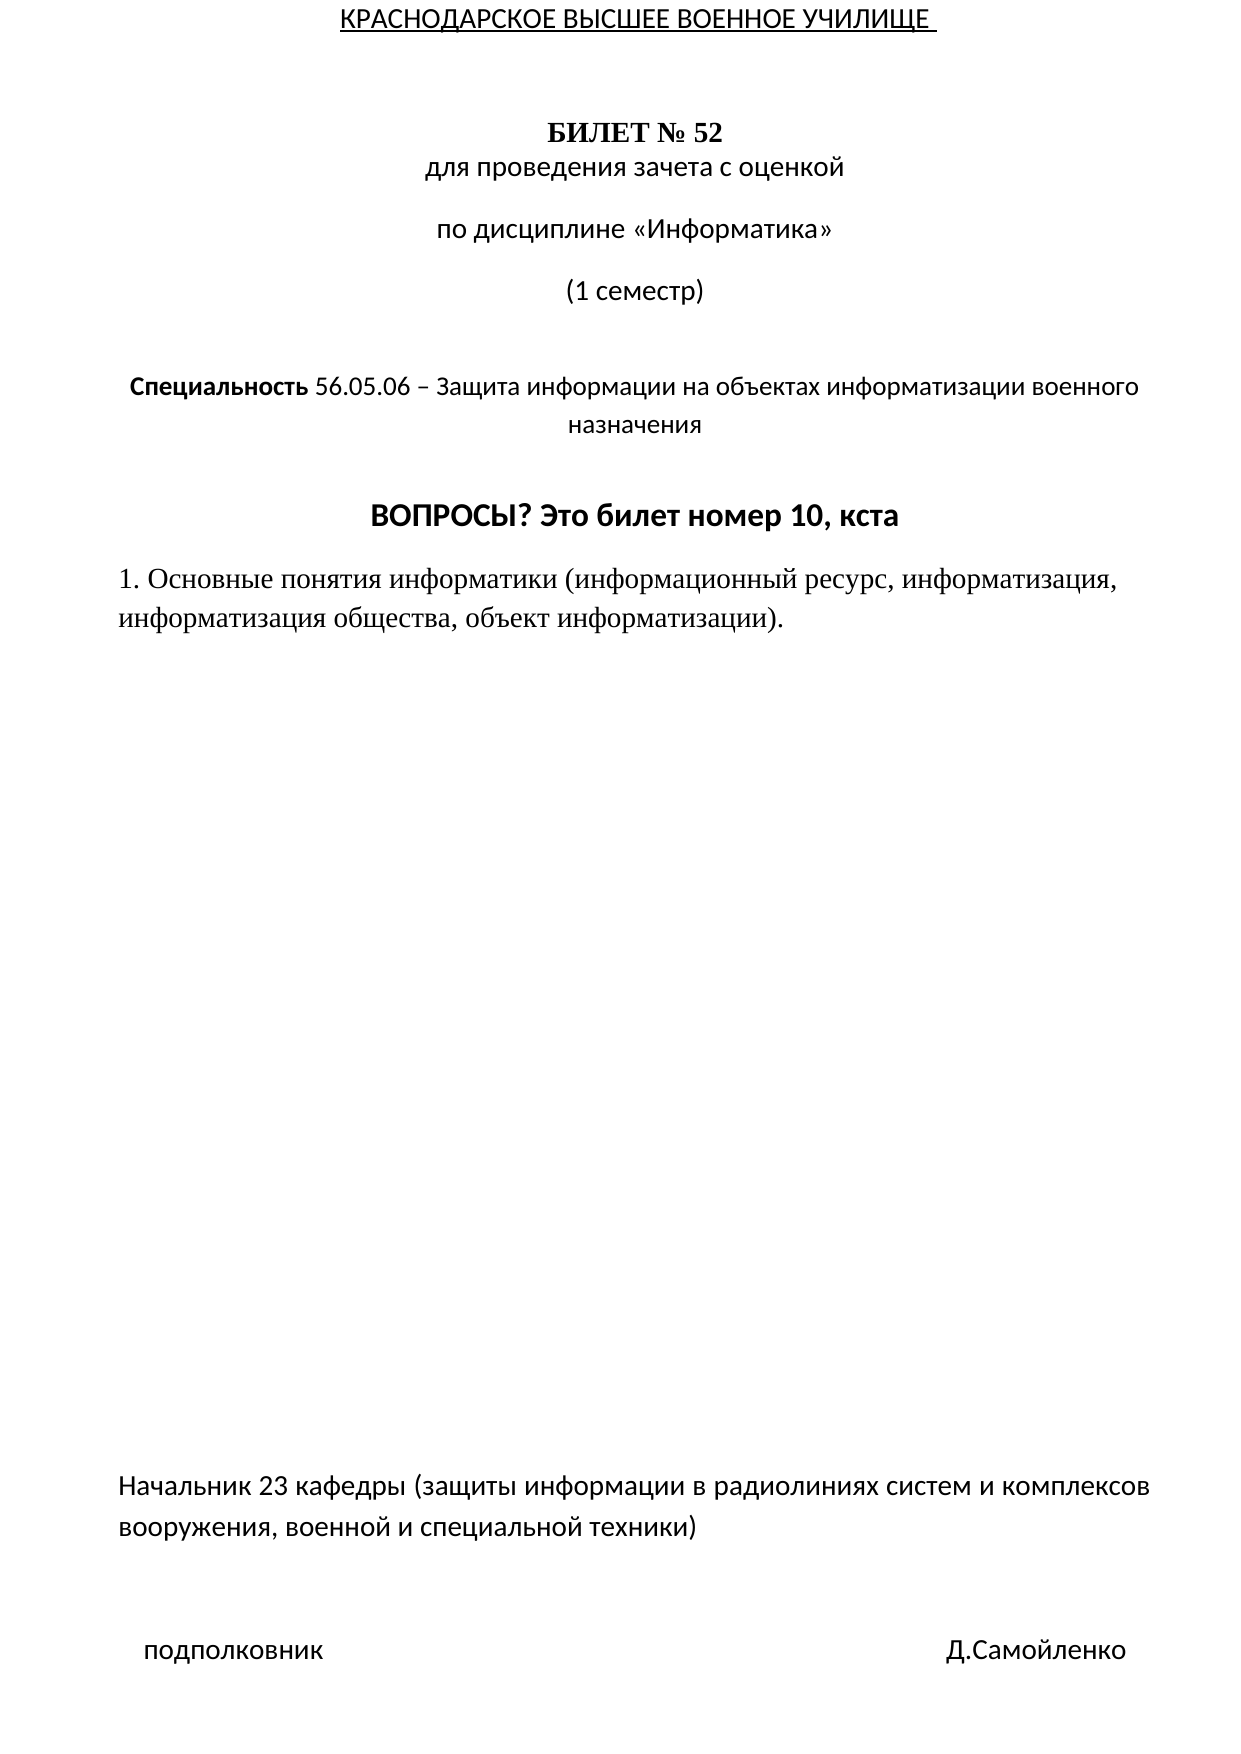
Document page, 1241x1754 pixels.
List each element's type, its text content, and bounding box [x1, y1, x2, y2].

text ВОПРОСЫ? Это билет номер 10, кста [118, 494, 1152, 534]
